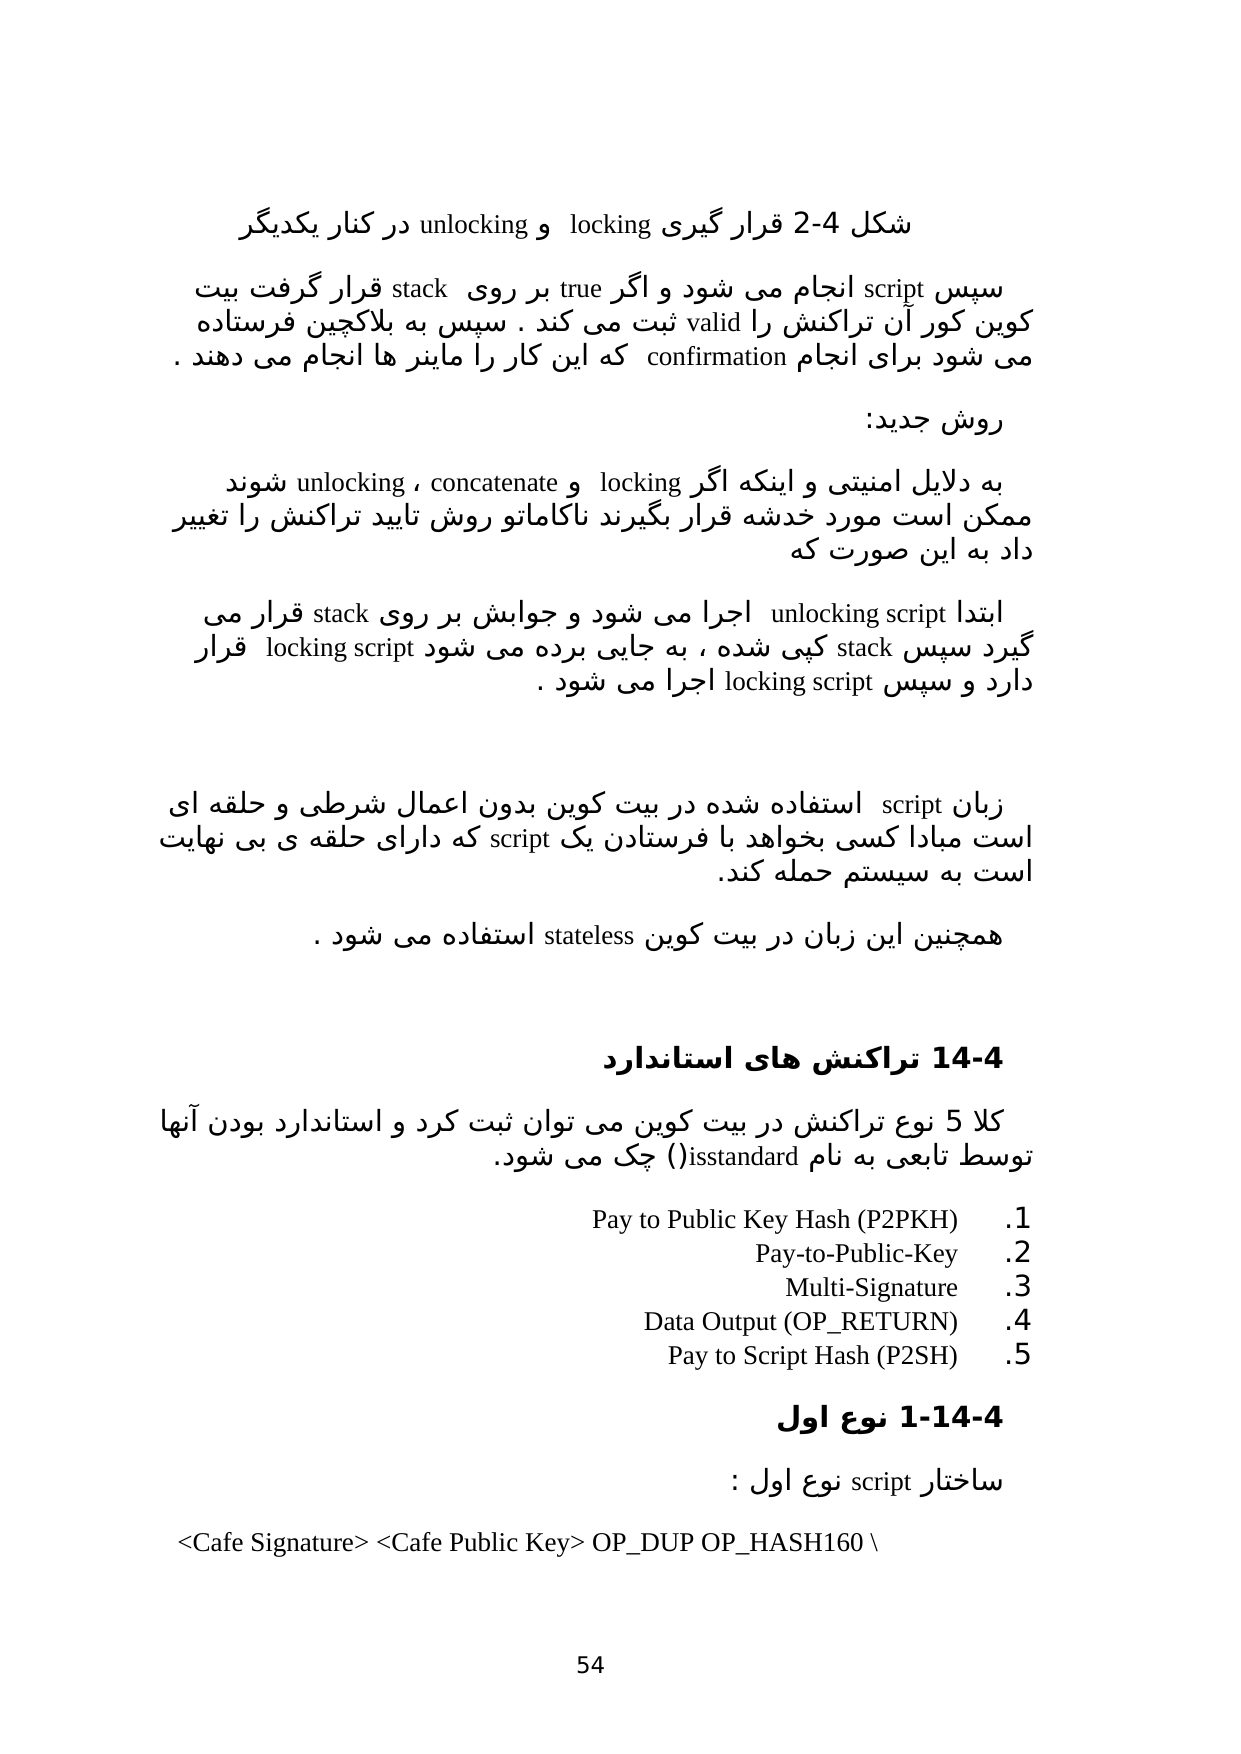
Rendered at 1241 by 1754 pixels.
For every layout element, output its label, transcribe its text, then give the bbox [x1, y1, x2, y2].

list Data Output (OP_RETURN) [148, 1303, 1033, 1337]
text زبان script استفاده شده در بیت کوین بدون اعمال شرطی و حلقه ای است مبادا کسی بخواهد با فرستادن یک script که دارای حلقه ی بی نهایت است به سیستم حمله کند. [148, 786, 1033, 888]
text کلا 5 نوع تراکنش در بیت کوین می توان ثبت کرد و استاندارد بودن آنها توسط تابعی به نام isstandard() چک می شود. [148, 1104, 1033, 1172]
list Multi-Signature [148, 1269, 1033, 1303]
text 1-14-4 نوع اول [148, 1400, 1033, 1434]
text سپس script انجام می شود و اگر true بر روی stack قرار گرفت بیت کوین کور آن تراکنش را valid ثبت می کند . سپس به بلاکچین فرستاده می شود برای انجام confirmation که این کار را ماینر ها انجام می دهند . [148, 270, 1033, 372]
text به دلایل امنیتی و اینکه اگر locking و unlocking ، concatenate شوند ممکن است مورد خدشه قرار بگیرند ناکاماتو روش تایید تراکنش را تغییر داد به این صورت که [148, 464, 1033, 566]
text روش جدید: [148, 401, 1033, 435]
text 14-4 تراکنش های استاندارد [148, 1041, 1033, 1075]
list Pay to Public Key Hash (P2PKH) [148, 1201, 1033, 1235]
list Pay-to-Public-Key [148, 1235, 1033, 1269]
text همچنین این زبان در بیت کوین stateless استفاده می شود . [148, 917, 1033, 951]
text ابتدا unlocking script اجرا می شود و جوابش بر روی stack قرار می گیرد سپس stack کپی شده ، به جایی برده می شود locking script قرار دارد و سپس locking script اجرا می شود . [148, 595, 1033, 697]
text <Cafe Signature> <Cafe Public Key> OP_DUP OP_HASH160 \ [148, 1526, 1033, 1557]
list Pay to Script Hash (P2SH) [148, 1337, 1033, 1371]
text ساختار script نوع اول : [148, 1463, 1033, 1497]
text شکل 4-2 قرار گیری locking و unlocking در کنار یکدیگر [148, 207, 1033, 241]
